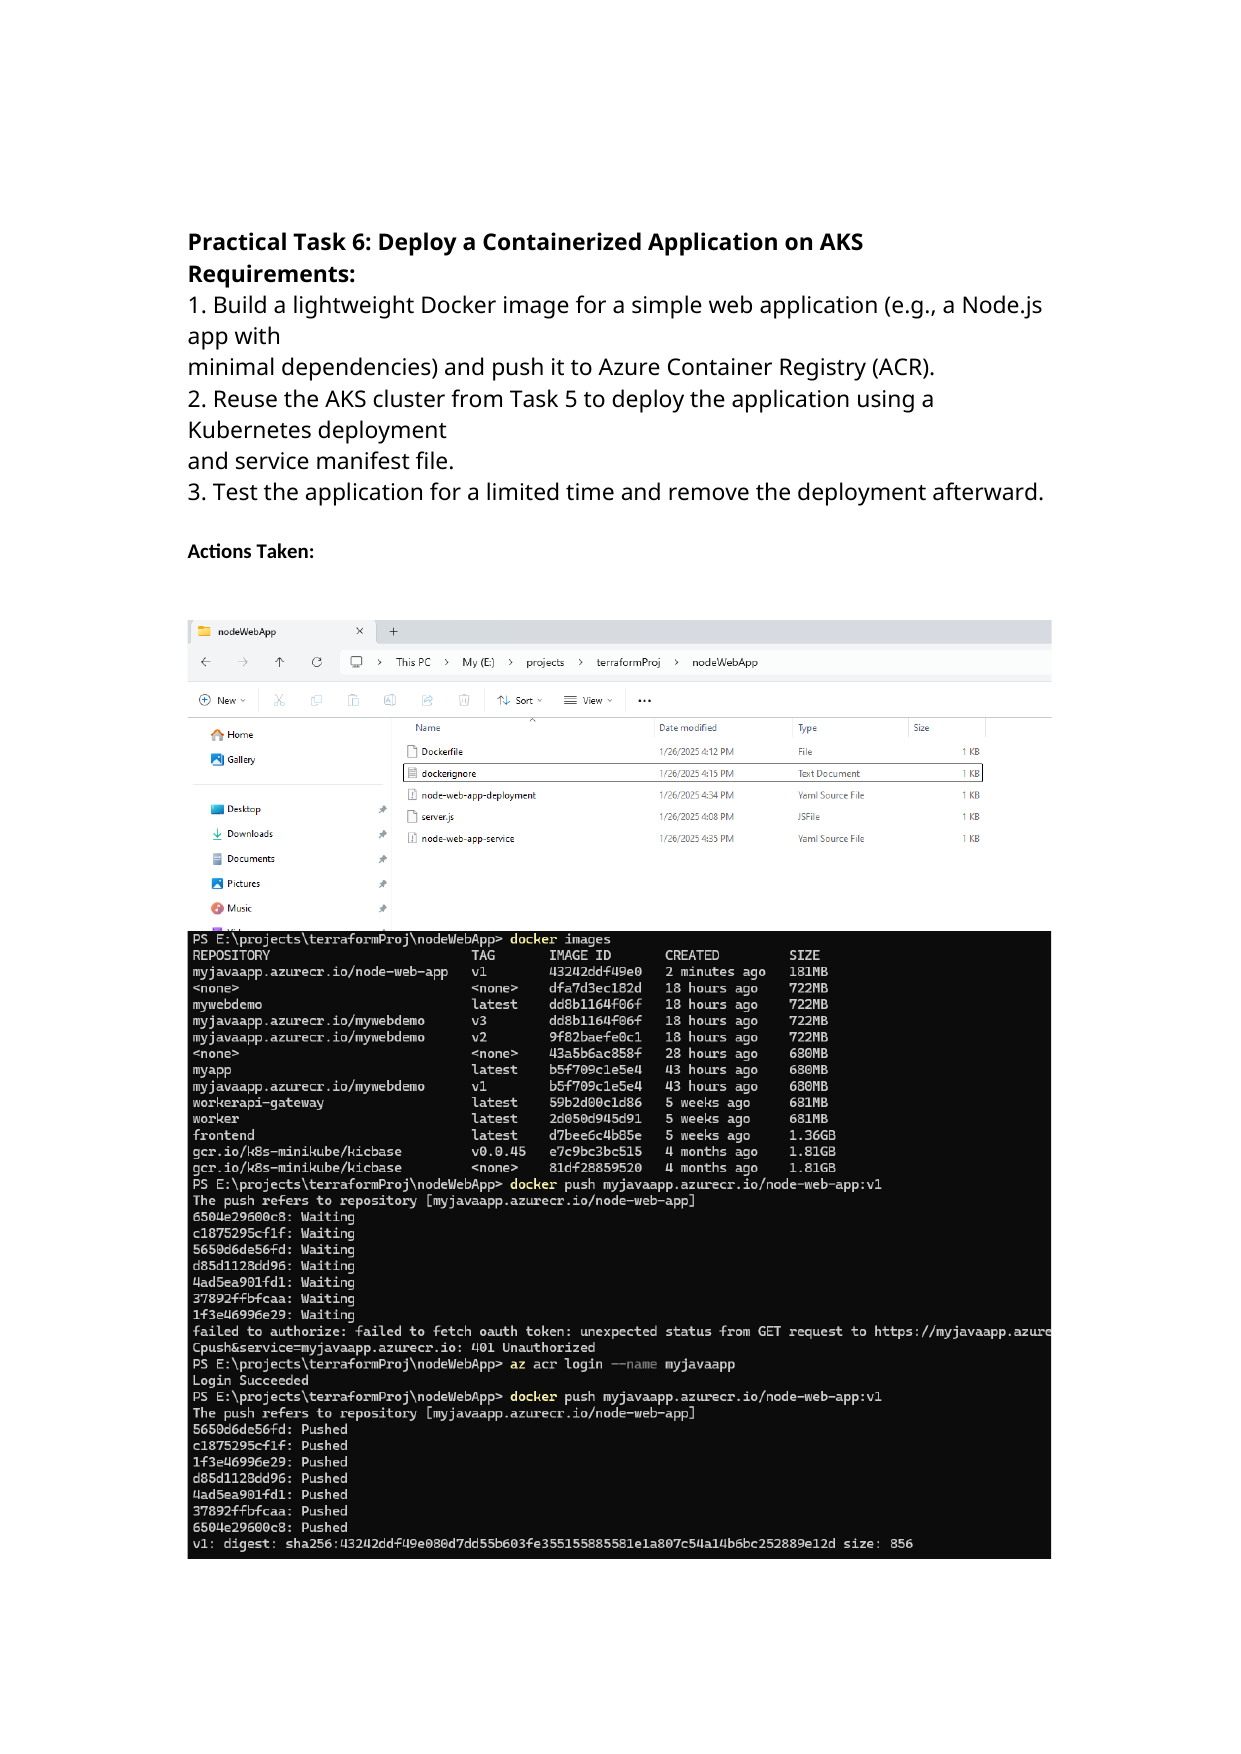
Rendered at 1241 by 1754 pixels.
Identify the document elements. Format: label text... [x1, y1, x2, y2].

list Actions Taken: [187, 539, 1053, 564]
text and service manifest file. [187, 445, 1053, 476]
text 1. Build a lightweight Docker image for a simple web application (e.g., a Node.js app with [187, 289, 1053, 351]
text Practical Task 6: Deploy a Containerized Application on AKS [187, 226, 1053, 257]
text 2. Reuse the AKS cluster from Task 5 to deploy the application using a Kubernetes deployment [187, 382, 1053, 445]
list Test the application for a limited time and remove the deployment afterward. [187, 476, 1053, 507]
text minimal dependencies) and push it to Azure Container Registry (ACR). [187, 351, 1053, 382]
picture [187, 620, 1052, 1559]
text Requirements: [187, 257, 1053, 289]
